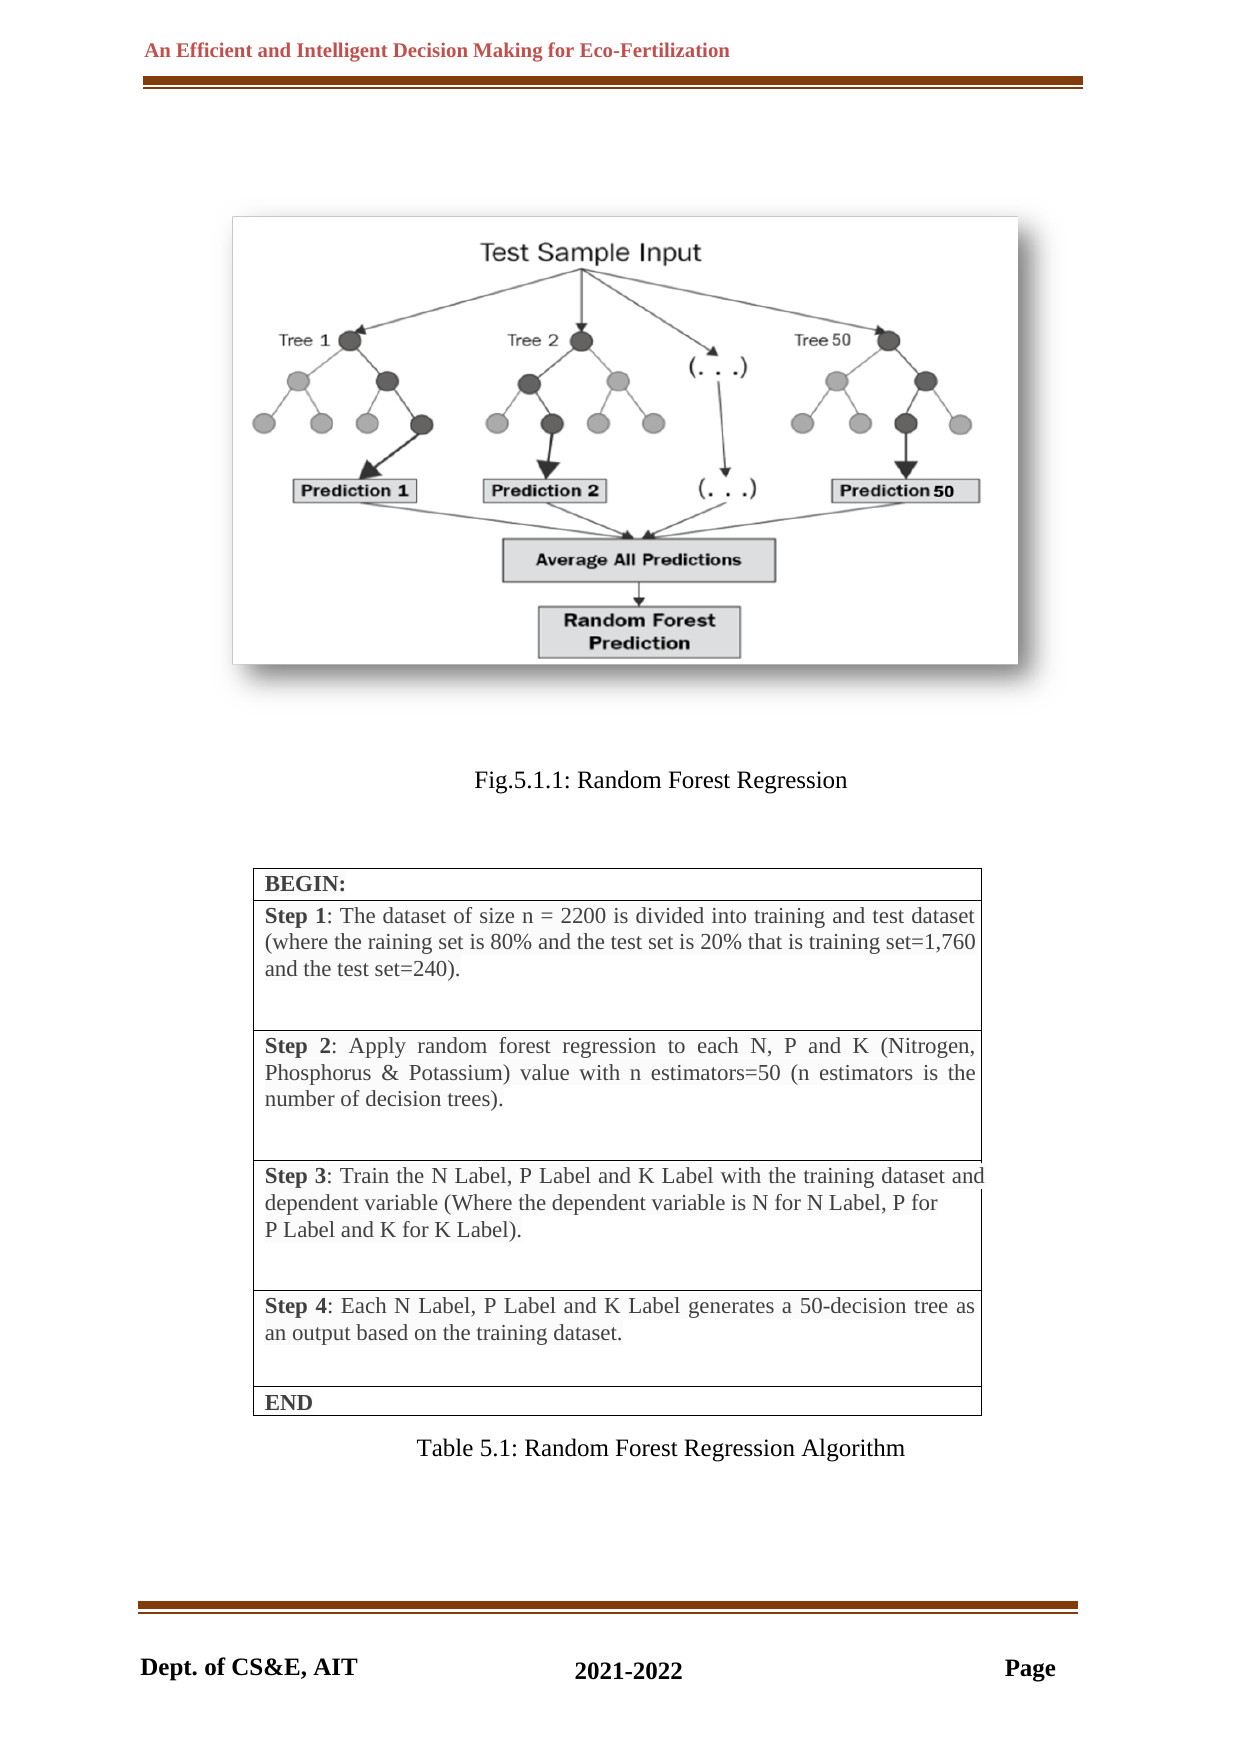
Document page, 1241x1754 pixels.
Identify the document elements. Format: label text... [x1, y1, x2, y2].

text Table 5.1: Random Forest Regression Algorithm [150, 1433, 1091, 1461]
table_cell Step 1: The dataset of size n = 2200 is divided into training and test dataset (where the raining set is 80% and the test set is 20% that is training set=1,760 and the test set=240). [254, 901, 981, 1030]
table_cell END [254, 1387, 981, 1415]
table_cell Step 4: Each N Label, P Label and K Label generates a 50-decision tree as an output based on the training dataset. [254, 1291, 981, 1386]
table_cell Step 3: Train the N Label, P Label and K Label with the training dataset and dependent variable (Where the dependent variable is N for N Label, P for P Label and K for K Label). [254, 1161, 981, 1290]
table_cell Step 2: Apply random forest regression to each N, P and K (Nitrogen, Phosphorus & Potassium) value with n estimators=50 (n estimators is the number of decision trees). [254, 1031, 981, 1160]
picture [205, 189, 1073, 720]
table_header BEGIN: [254, 869, 981, 900]
